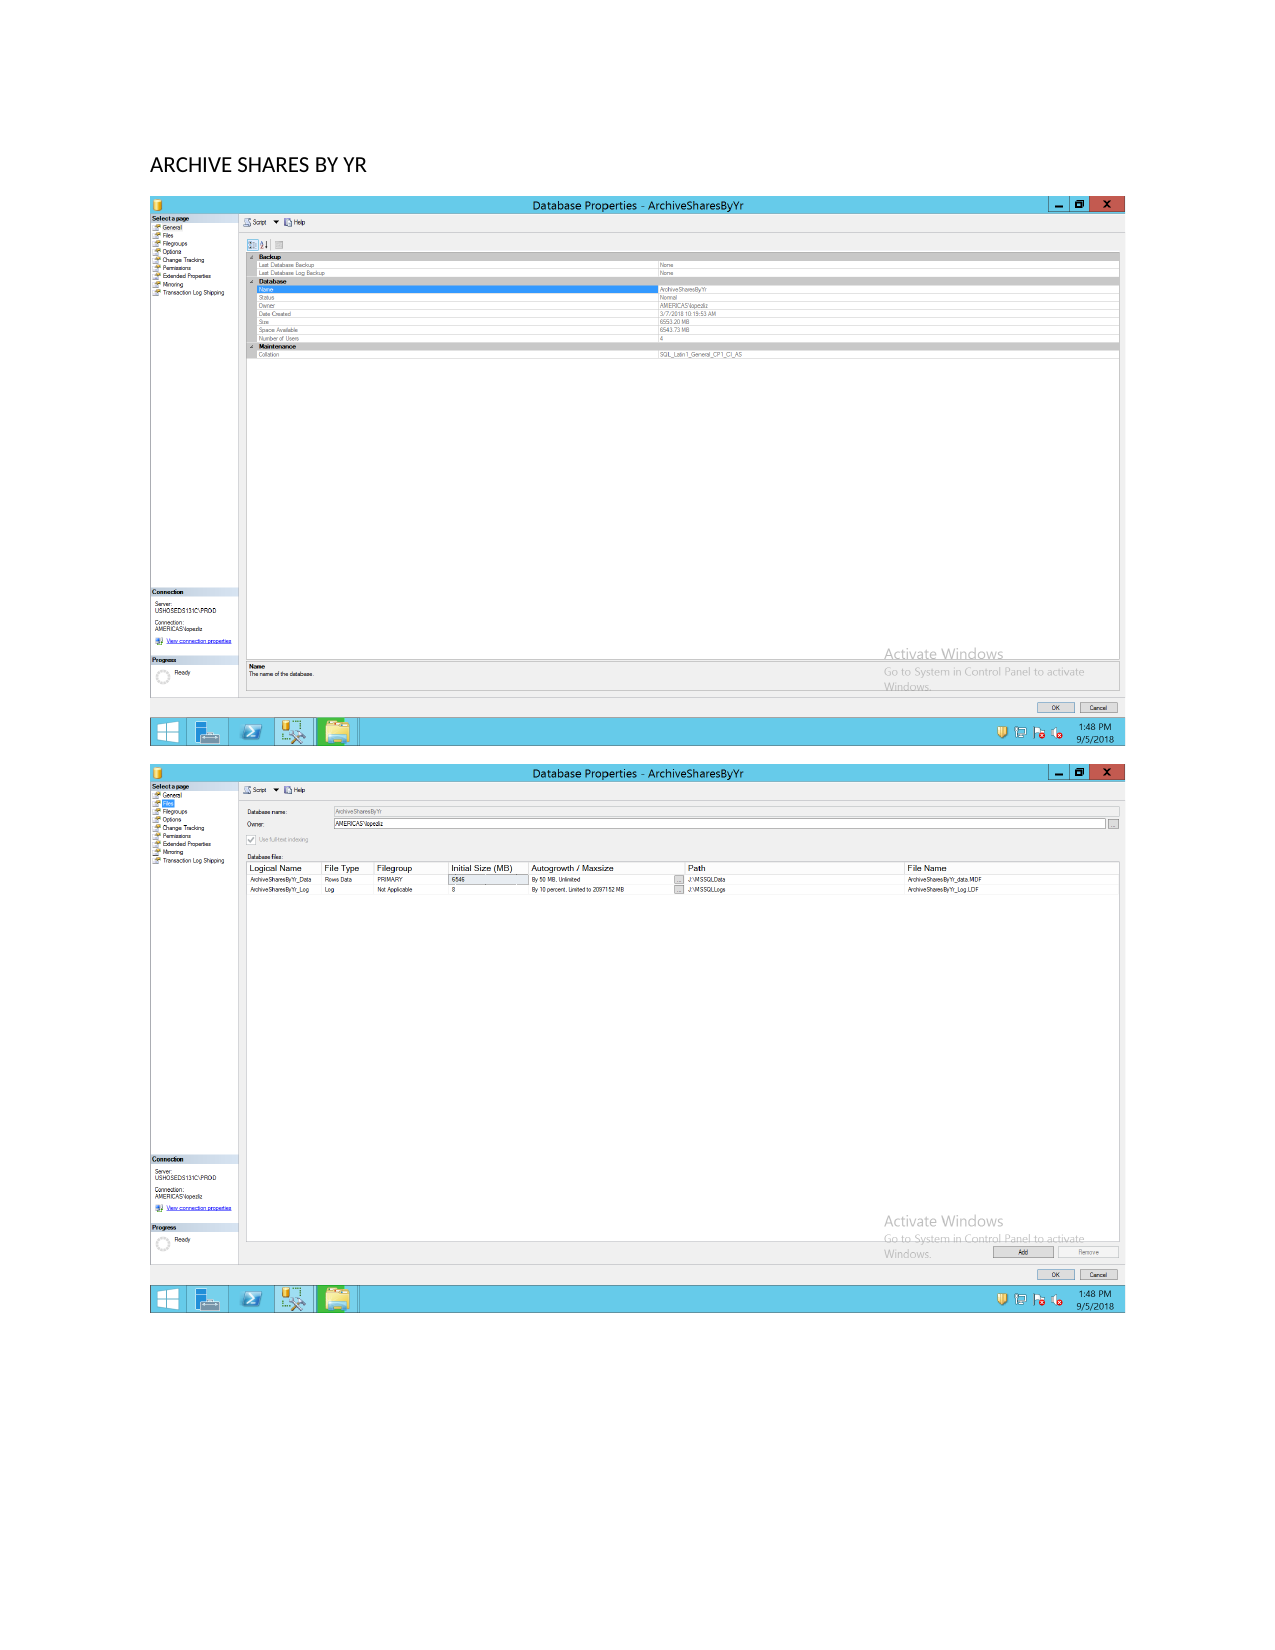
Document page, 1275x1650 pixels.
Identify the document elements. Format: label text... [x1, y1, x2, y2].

picture [150, 764, 1125, 1313]
picture [150, 196, 1125, 746]
text ARCHIVE SHARES BY YR [150, 150, 1125, 178]
